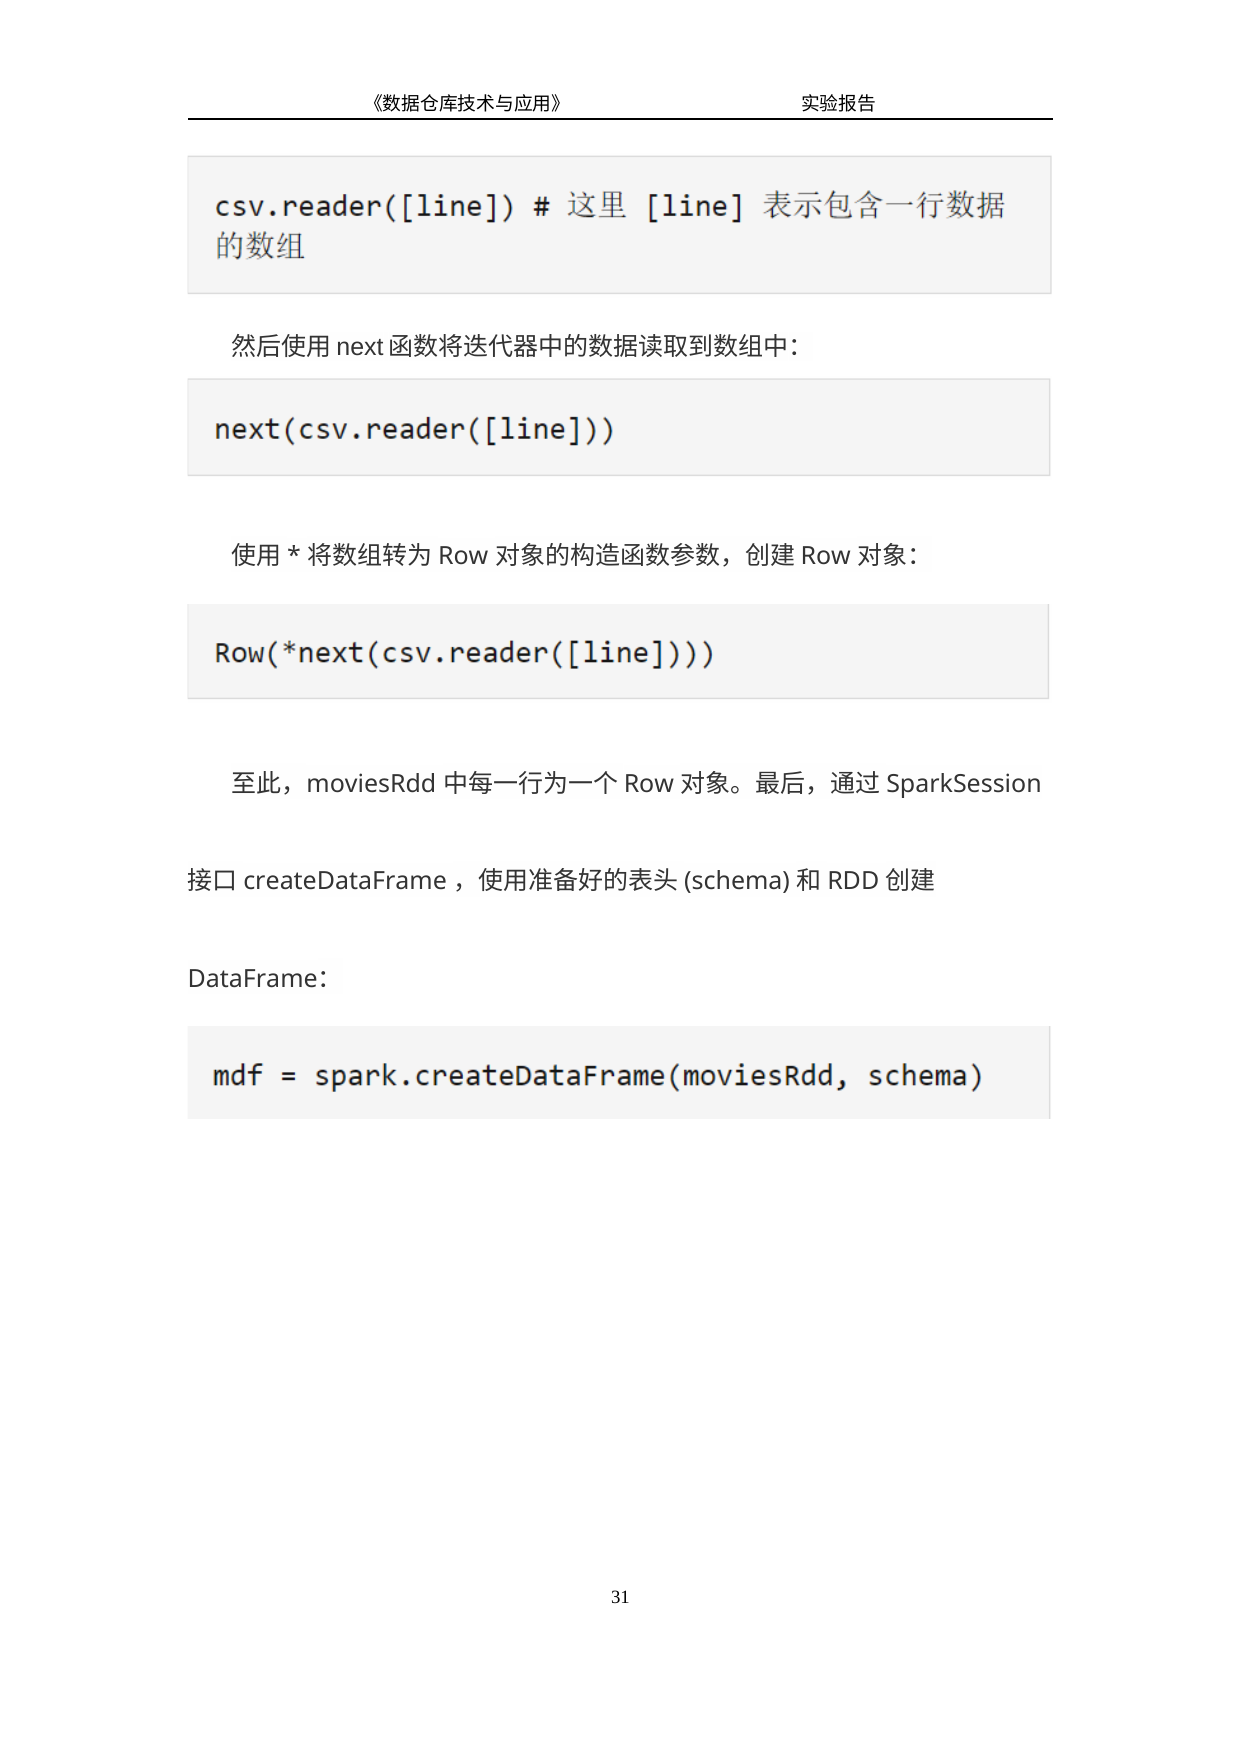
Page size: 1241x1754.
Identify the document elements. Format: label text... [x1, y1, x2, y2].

list 然后使用next函数将迭代器中的数据读取到数组中： [187, 330, 1053, 362]
picture [187, 1026, 1053, 1119]
text 至此，moviesRdd 中每一行为一个 Row 对象。最后，通过 SparkSession 接口 createDataFrame ，使用准备好的表头 (schema) 和 RDD 创建 DataFrame： [187, 749, 1053, 1009]
text 使用 * 将数组转为 Row 对象的构造函数参数，创建 Row 对象： [187, 521, 1053, 586]
picture [187, 604, 1053, 703]
picture [187, 153, 1053, 298]
picture [187, 376, 1053, 480]
